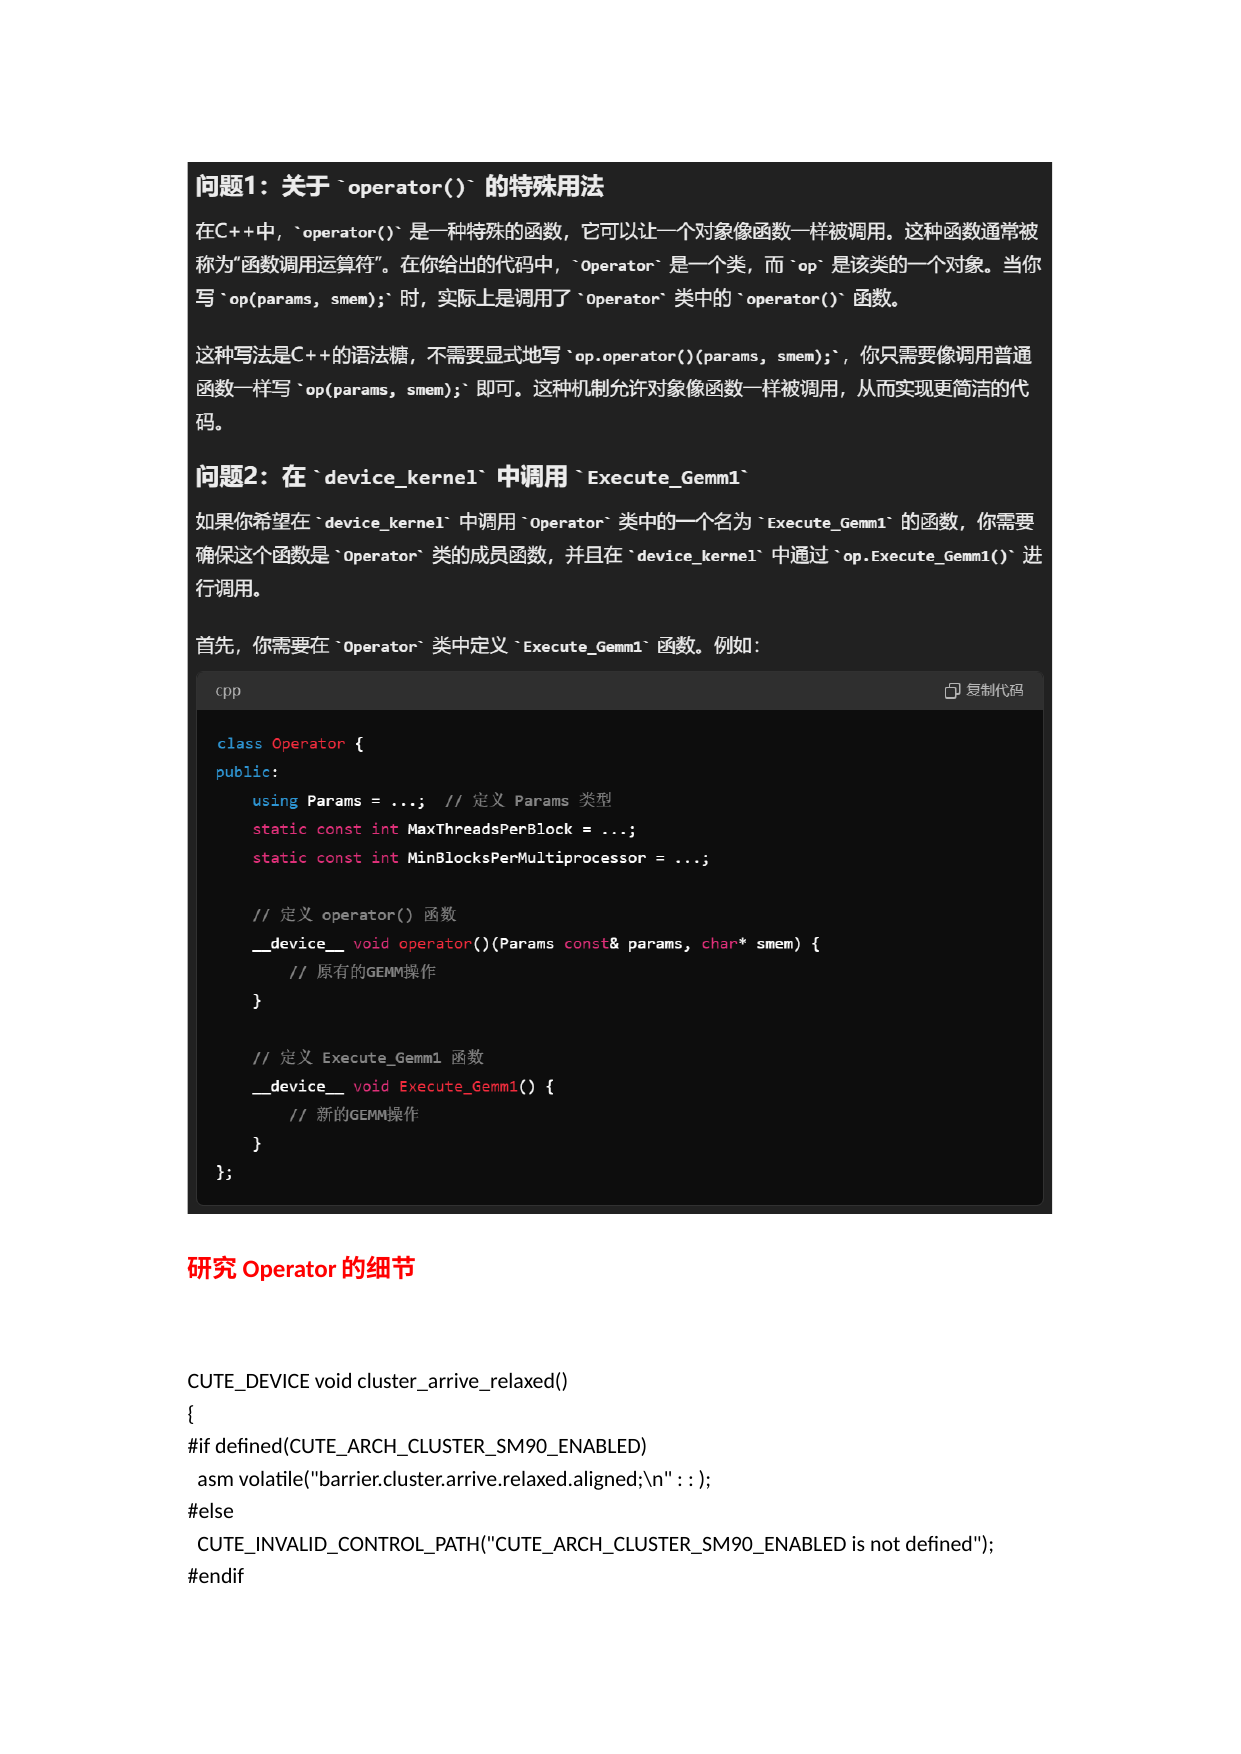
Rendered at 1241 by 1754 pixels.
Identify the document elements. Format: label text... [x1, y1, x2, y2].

list { [187, 1397, 1053, 1429]
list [187, 1527, 1053, 1559]
picture [187, 162, 1053, 1214]
list #endif [187, 1559, 1053, 1592]
list CUTE_DEVICE void cluster_arrive_relaxed() [187, 1364, 1053, 1397]
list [187, 1429, 1053, 1462]
list #else [187, 1494, 1053, 1527]
list 研究Operator的细节 [187, 1234, 1053, 1299]
list asm volatile("barrier.cluster.arrive.relaxed.aligned;\n" : : ); [187, 1462, 1053, 1494]
